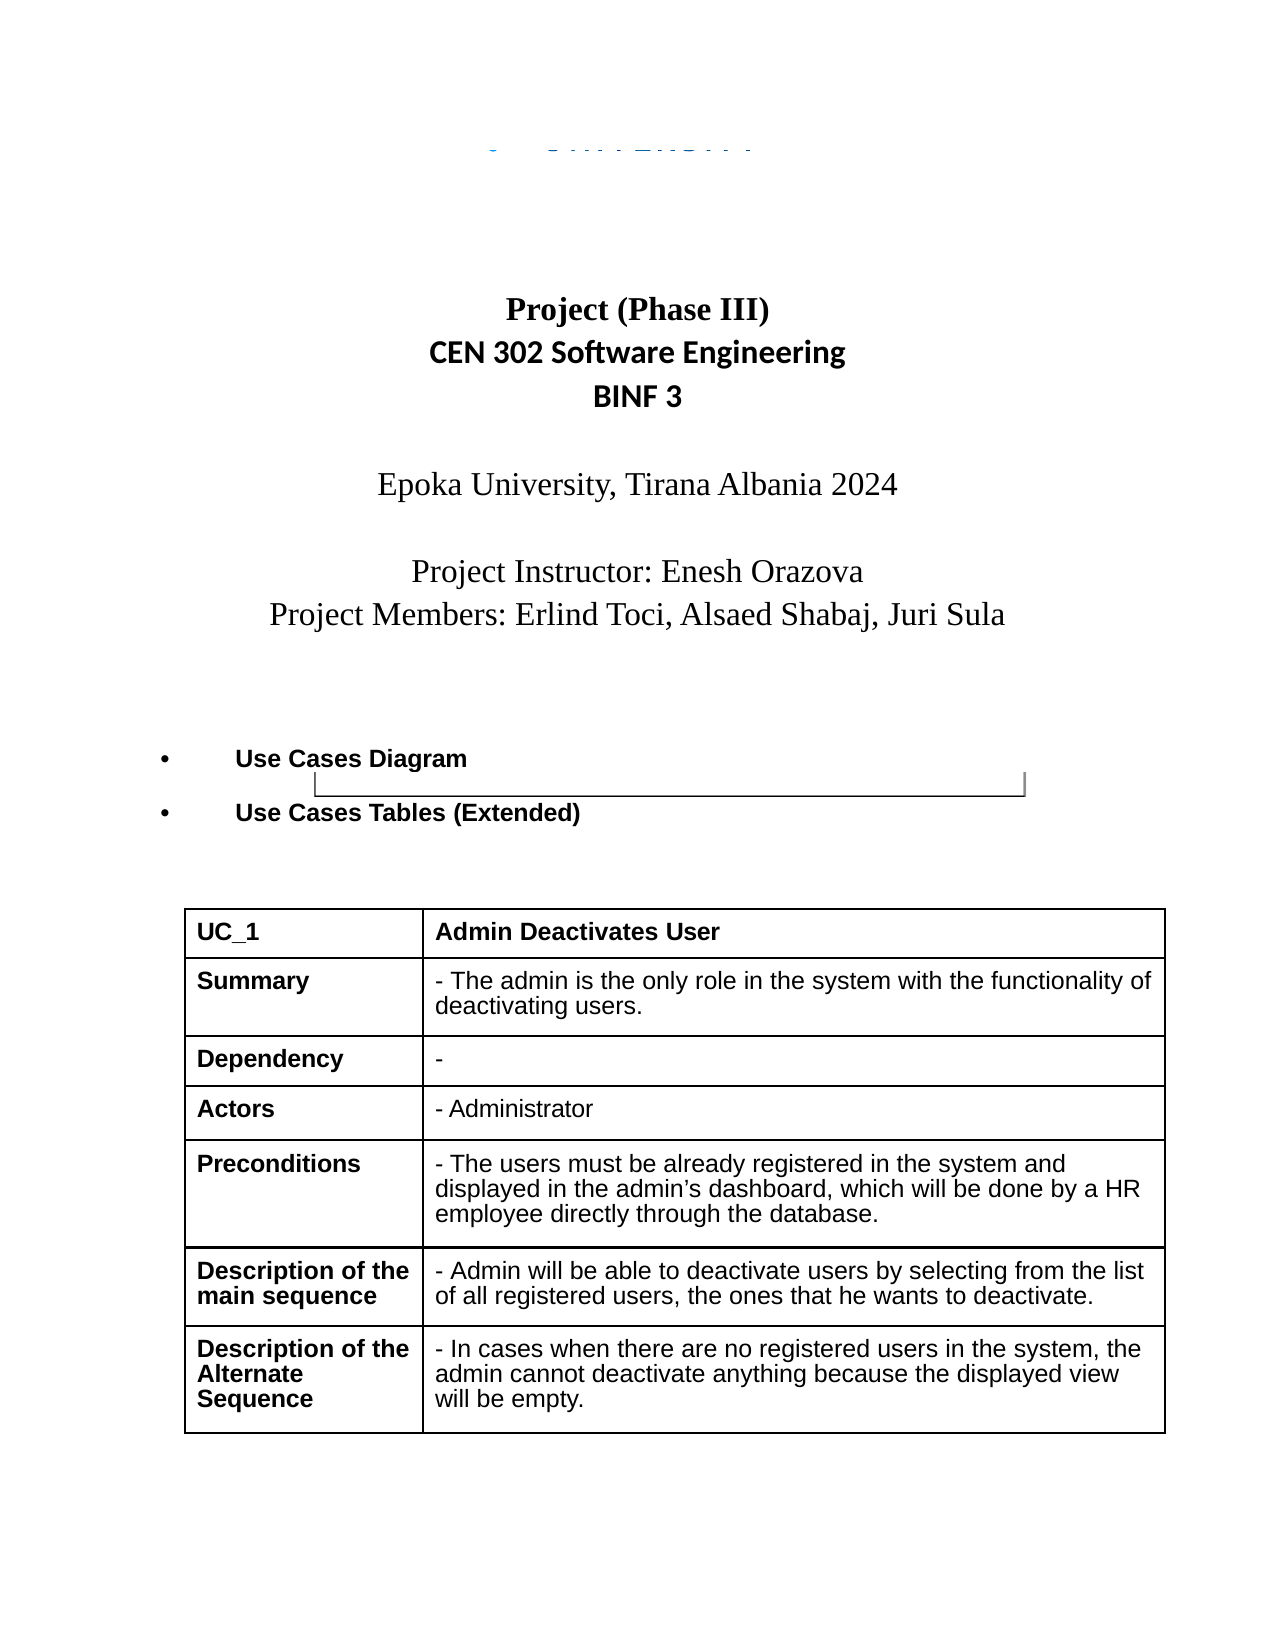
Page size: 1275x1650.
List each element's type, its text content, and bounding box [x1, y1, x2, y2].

text Project Members: Erlind Toci, Alsaed Shabaj, Juri Sula [150, 604, 1125, 631]
text Project Instructor: Enesh Orazova [150, 561, 1125, 588]
list Use Cases Diagram [160, 747, 1125, 772]
table_header Admin Deactivates User [424, 910, 1164, 957]
list Use Cases Tables (Extended) [160, 801, 1125, 826]
table_cell - The admin is the only role in the system with the functionality of deactivating users. [424, 959, 1164, 1035]
text Epoka University, Tirana Albania 2024 [150, 473, 1125, 500]
table_cell Actors [186, 1087, 422, 1139]
text CEN 302 Software Engineering [150, 342, 1125, 369]
text BINF 3 [150, 386, 1125, 413]
table_cell Dependency [186, 1037, 422, 1085]
table_cell - In cases when there are no registered users in the system, the admin cannot deactivate anything because the displayed view will be empty. [424, 1327, 1164, 1432]
table_cell Description of the Alternate Sequence [186, 1327, 422, 1432]
table_cell - [424, 1037, 1164, 1085]
table_cell Summary [186, 959, 422, 1035]
table_cell - Administrator [424, 1087, 1164, 1139]
text Project (Phase III) [150, 299, 624, 326]
text Project (Phase III) [623, 299, 763, 326]
table_cell - The users must be already registered in the system and displayed in the admin’s dashboard, which will be done by a HR employee directly through the database. [424, 1141, 1164, 1246]
table_cell Preconditions [186, 1141, 422, 1246]
table_header UC_1 [186, 910, 422, 957]
table_cell Description of the main sequence [186, 1249, 422, 1324]
table_cell - Admin will be able to deactivate users by selecting from the list of all registered users, the ones that he wants to deactivate. [424, 1249, 1164, 1324]
text Project (Phase III) [762, 299, 1125, 326]
